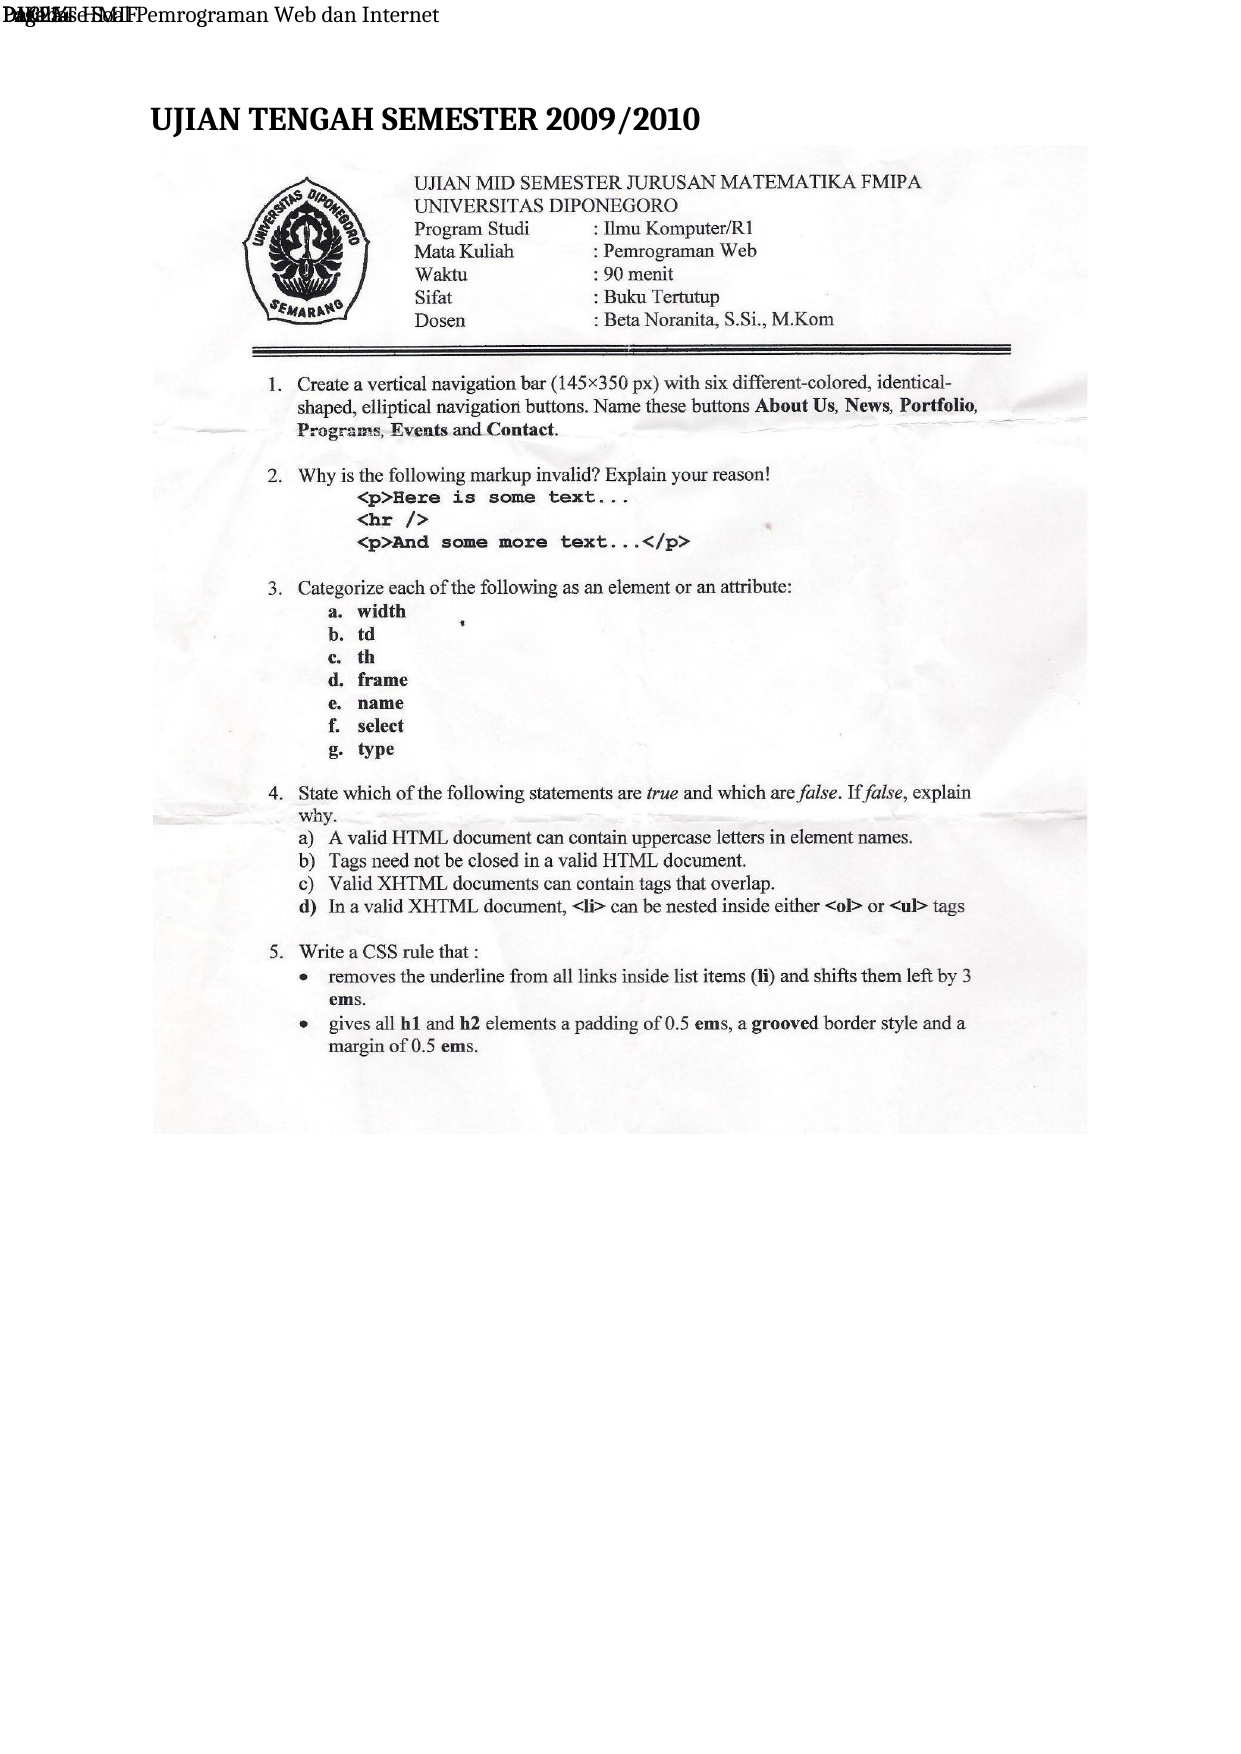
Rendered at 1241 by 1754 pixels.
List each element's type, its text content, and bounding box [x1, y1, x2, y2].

text UJIAN TENGAH SEMESTER 2009/2010 [150, 100, 1178, 138]
picture [153, 145, 1088, 1134]
